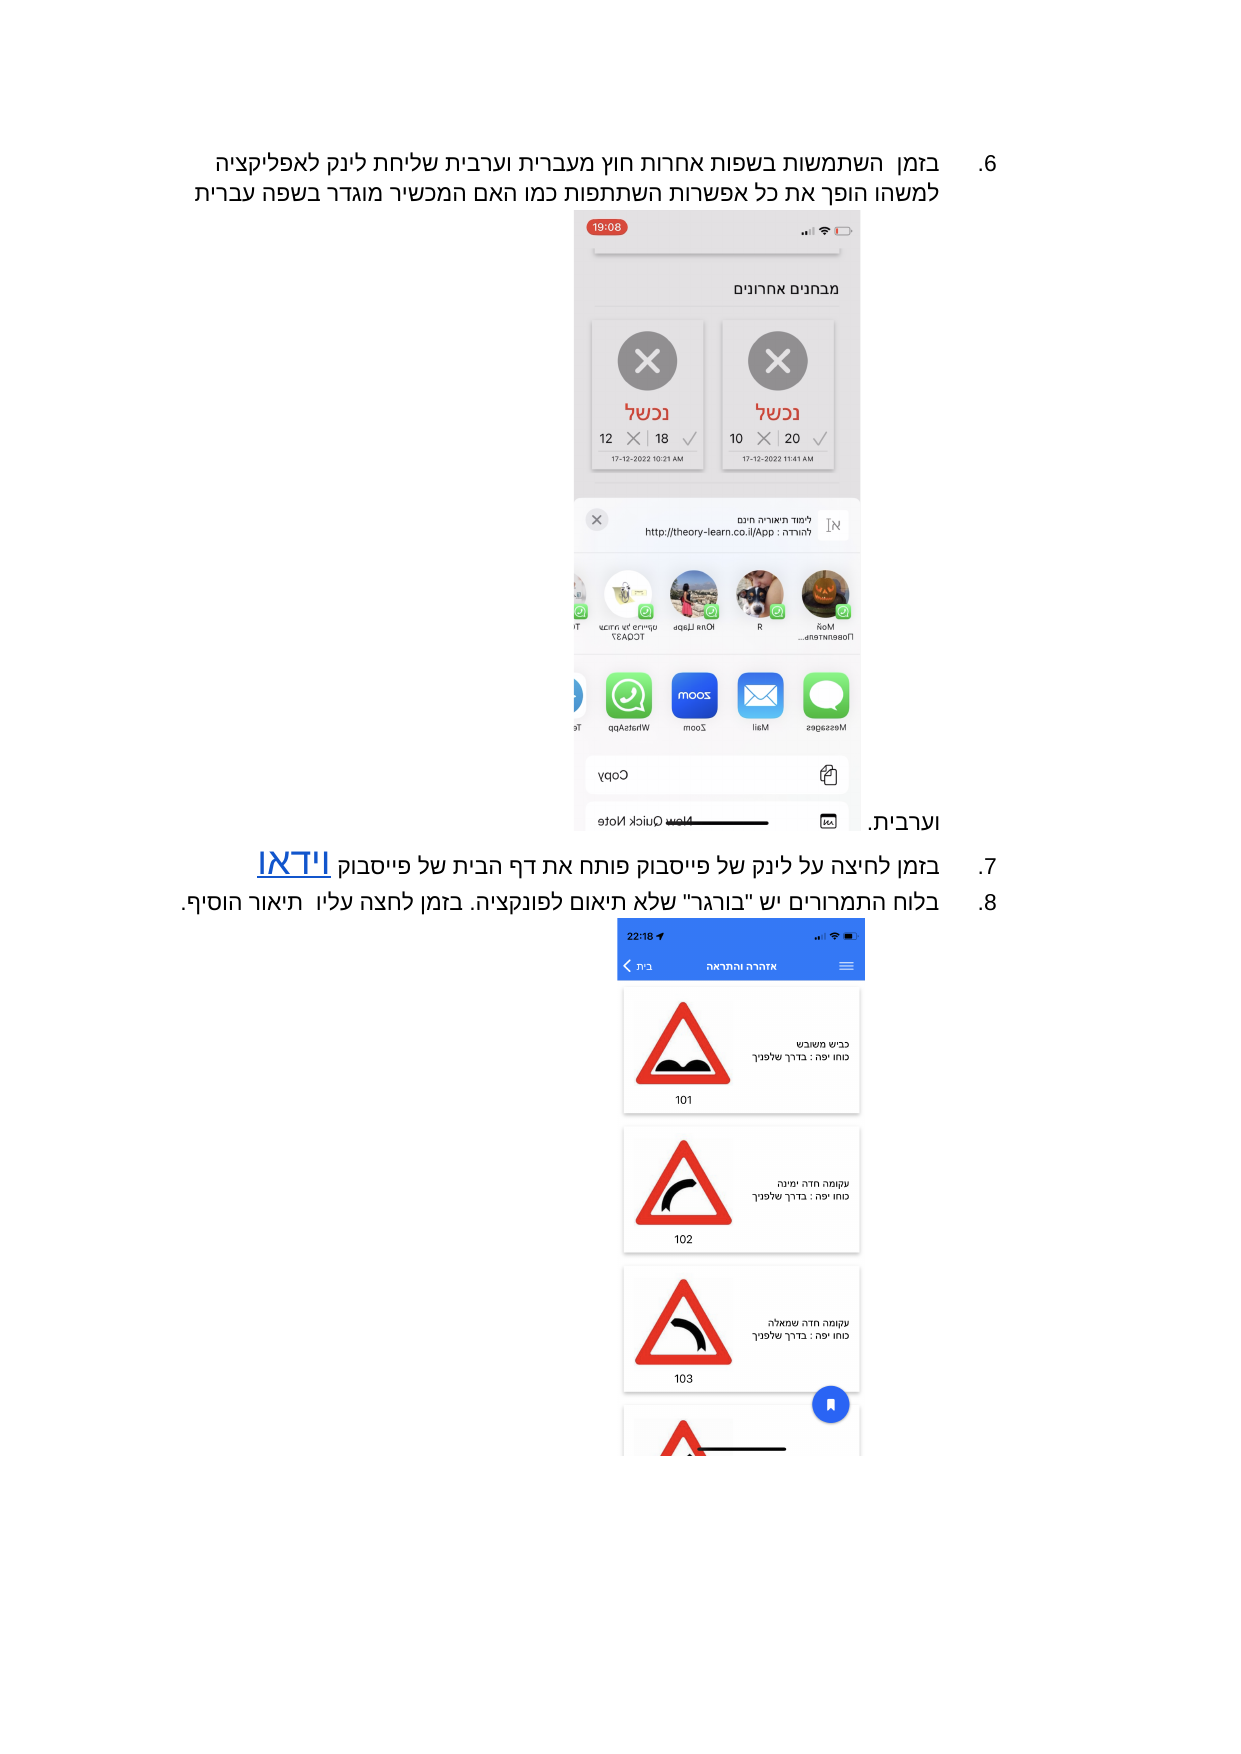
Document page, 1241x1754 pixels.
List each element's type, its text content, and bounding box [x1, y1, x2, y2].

picture [573, 210, 861, 831]
list בלוח התמרורים יש "בורגר" שלא תיאום לפונקציה. בזמן לחצה עליו תיאור הוסיף. [150, 888, 978, 915]
list בזמן לחיצה על לינק של פייסבוק פותח את דף הבית של פייסבוק וידאו [150, 839, 978, 882]
picture [617, 918, 865, 1456]
